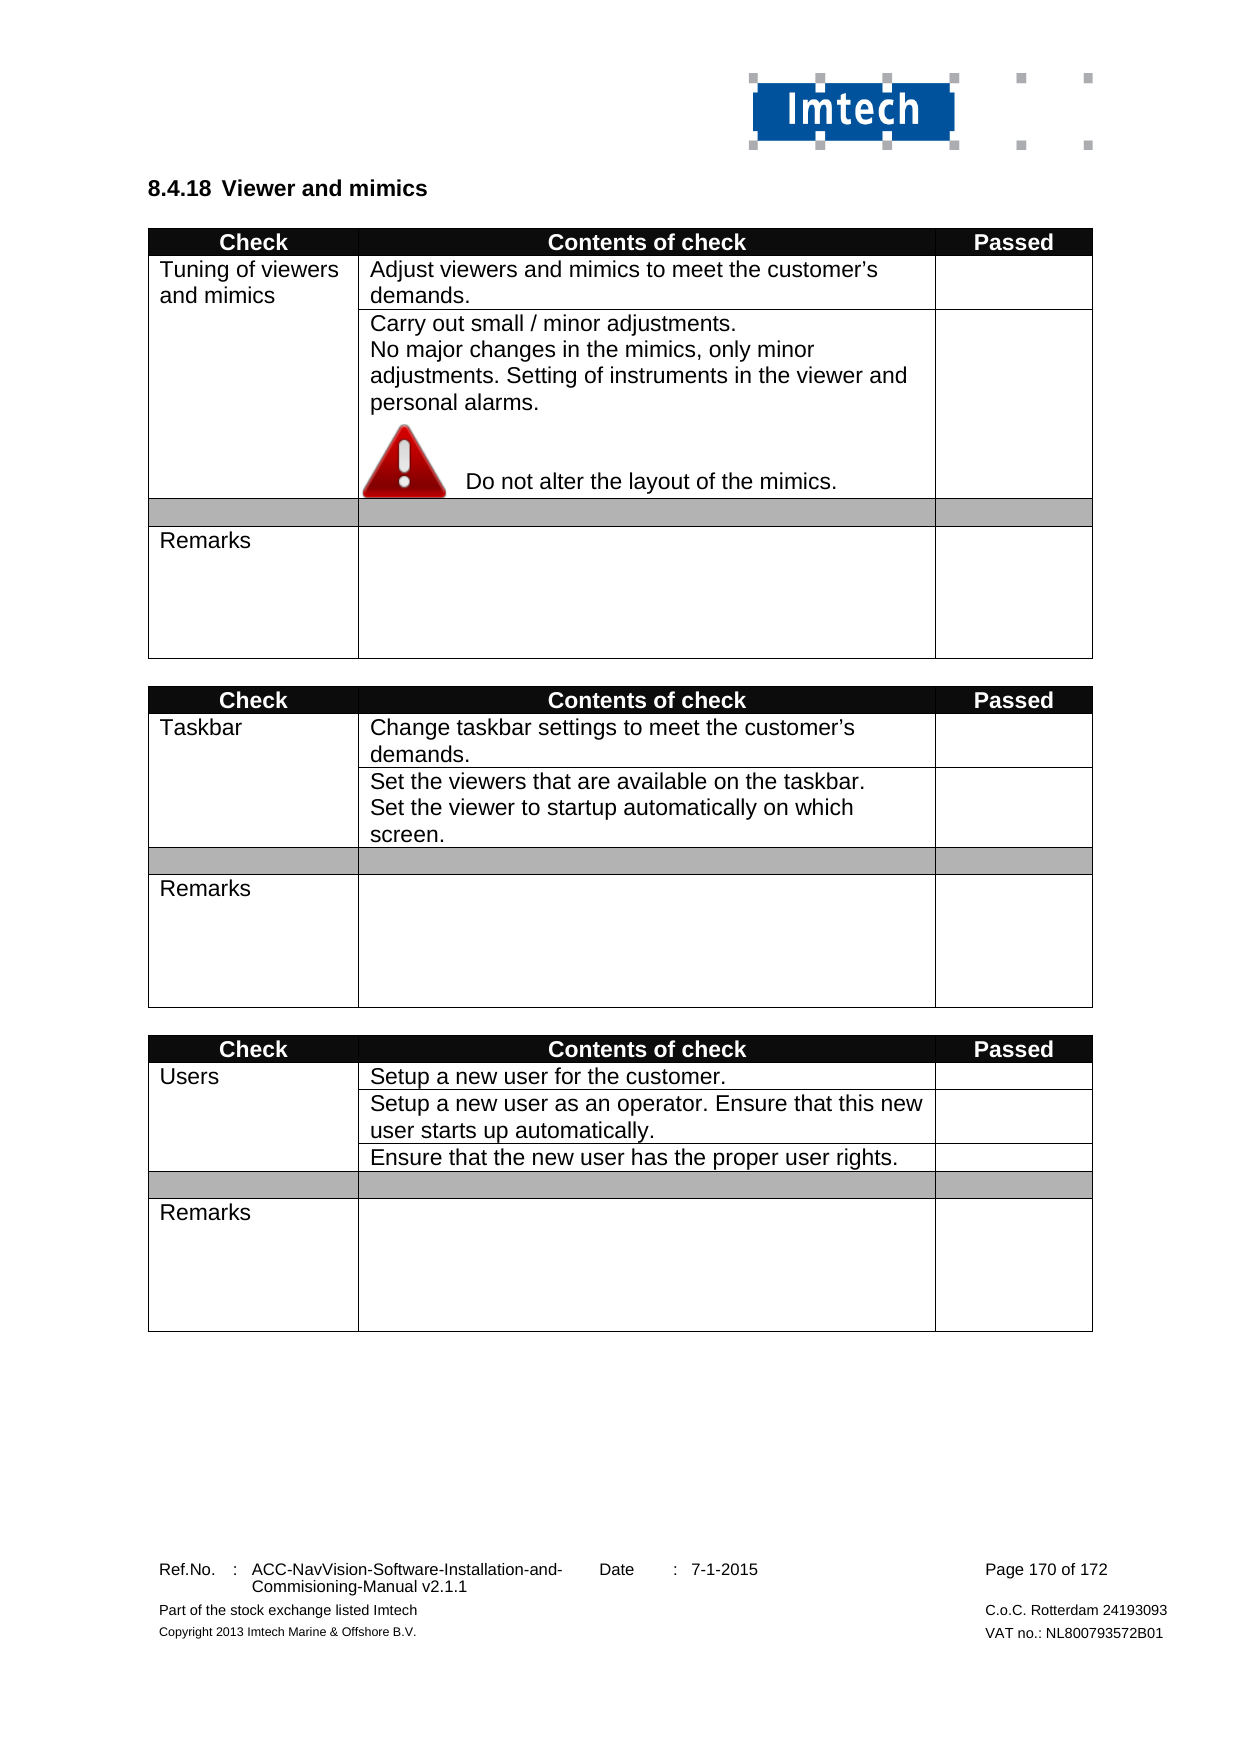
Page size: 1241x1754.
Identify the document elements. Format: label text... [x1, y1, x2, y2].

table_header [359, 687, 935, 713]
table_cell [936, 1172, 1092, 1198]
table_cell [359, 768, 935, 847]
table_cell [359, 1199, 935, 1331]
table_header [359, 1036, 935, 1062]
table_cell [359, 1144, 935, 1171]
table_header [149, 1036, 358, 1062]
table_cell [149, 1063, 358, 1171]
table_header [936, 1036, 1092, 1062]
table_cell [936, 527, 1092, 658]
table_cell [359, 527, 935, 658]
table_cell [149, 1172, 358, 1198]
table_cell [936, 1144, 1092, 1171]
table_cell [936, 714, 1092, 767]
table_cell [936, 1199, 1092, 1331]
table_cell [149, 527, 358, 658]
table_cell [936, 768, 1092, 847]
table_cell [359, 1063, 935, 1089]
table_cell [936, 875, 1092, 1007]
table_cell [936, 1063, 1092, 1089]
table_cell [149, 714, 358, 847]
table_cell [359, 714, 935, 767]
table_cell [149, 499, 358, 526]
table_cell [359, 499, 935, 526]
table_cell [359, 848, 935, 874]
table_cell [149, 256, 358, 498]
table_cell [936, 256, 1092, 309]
subtitle Viewer and mimics [148, 175, 1093, 201]
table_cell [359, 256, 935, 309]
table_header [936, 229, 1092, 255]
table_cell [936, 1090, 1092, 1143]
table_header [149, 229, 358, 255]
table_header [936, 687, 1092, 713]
picture [748, 73, 1093, 150]
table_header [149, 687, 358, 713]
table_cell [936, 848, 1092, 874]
picture [362, 424, 447, 499]
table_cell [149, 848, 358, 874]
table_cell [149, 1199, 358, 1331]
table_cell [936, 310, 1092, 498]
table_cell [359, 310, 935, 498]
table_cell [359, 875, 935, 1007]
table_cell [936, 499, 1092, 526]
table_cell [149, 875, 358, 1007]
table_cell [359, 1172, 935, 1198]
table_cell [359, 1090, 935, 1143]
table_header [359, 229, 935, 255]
